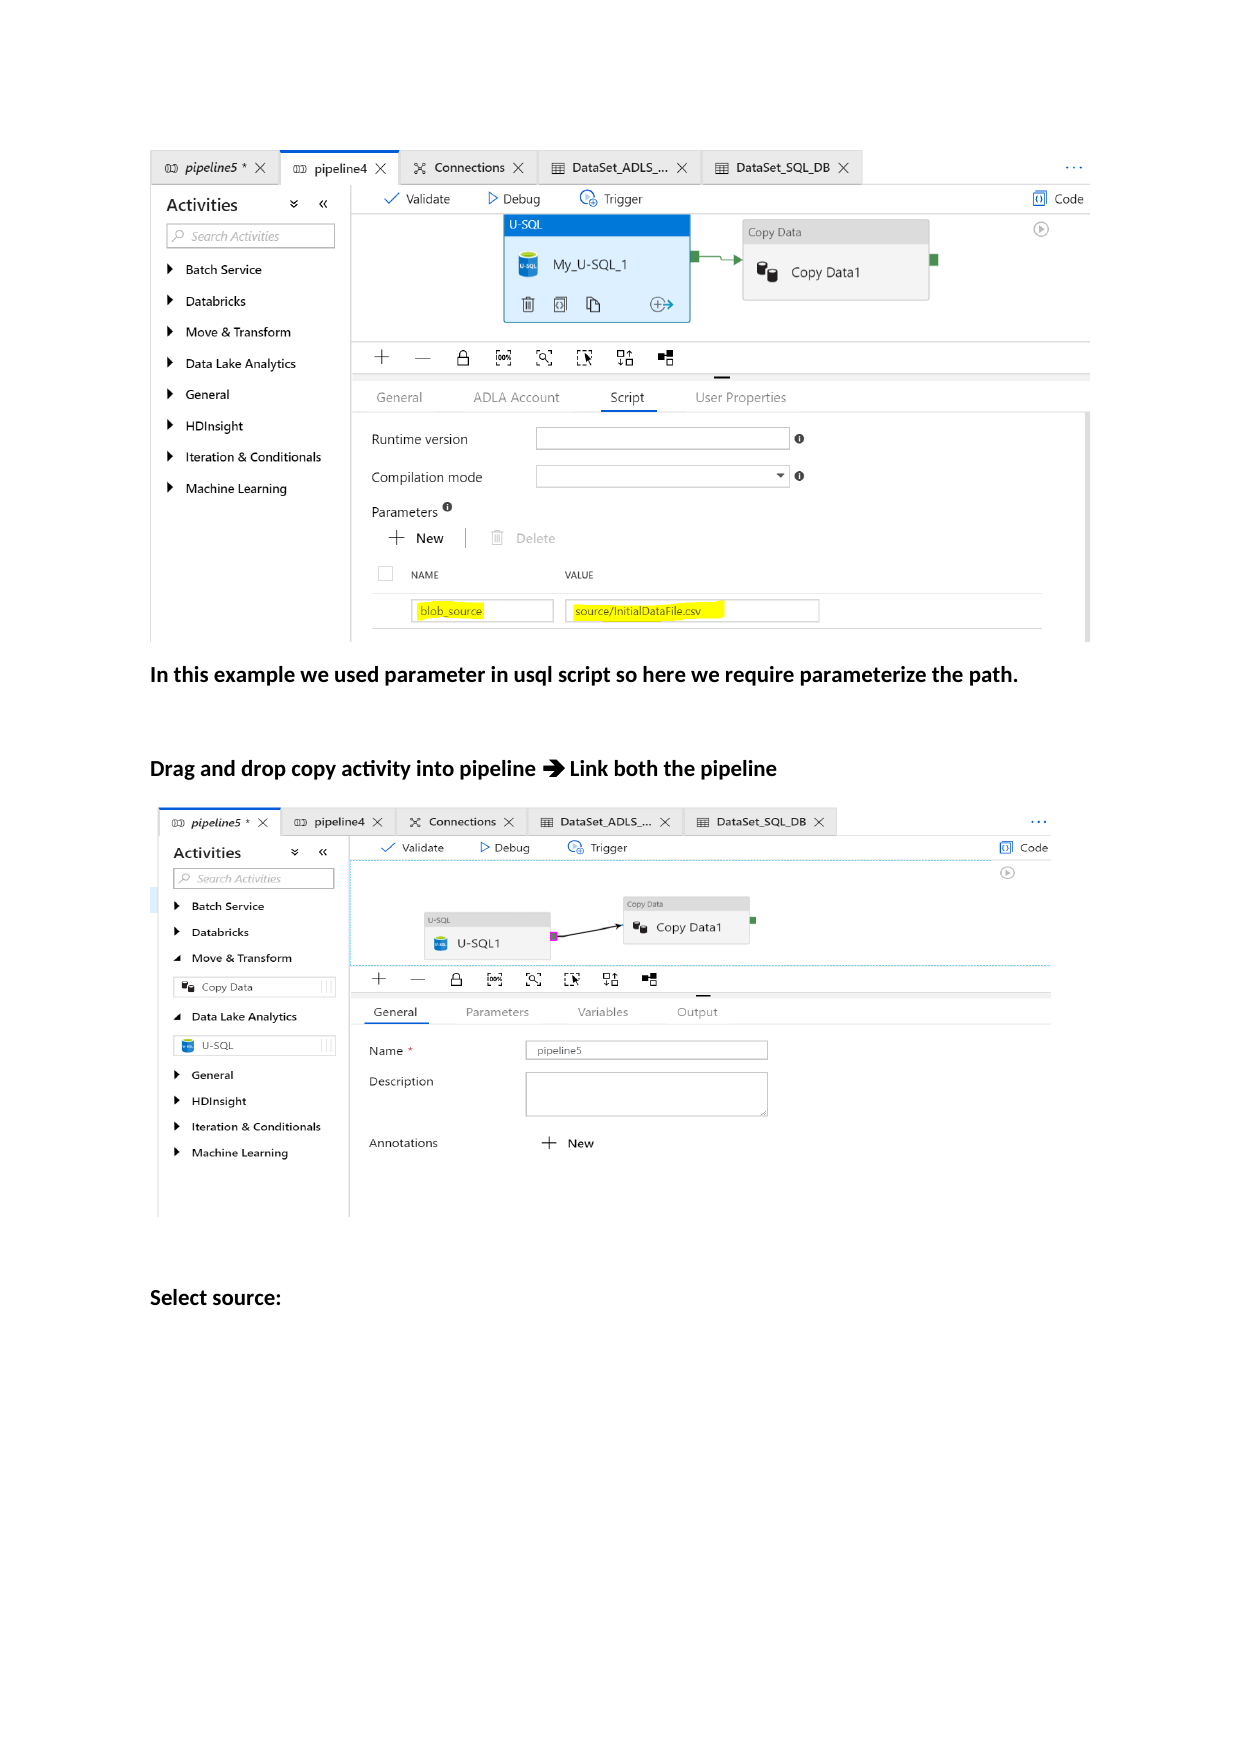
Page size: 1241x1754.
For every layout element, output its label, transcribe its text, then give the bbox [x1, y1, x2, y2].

text Drag and drop copy activity into pipeline Link both the pipeline [150, 754, 1090, 782]
text Select source: [150, 1283, 1090, 1311]
picture [150, 801, 1051, 1217]
picture [150, 150, 1091, 642]
text In this example we used parameter in usql script so here we require parameterize the path. [150, 660, 1090, 688]
